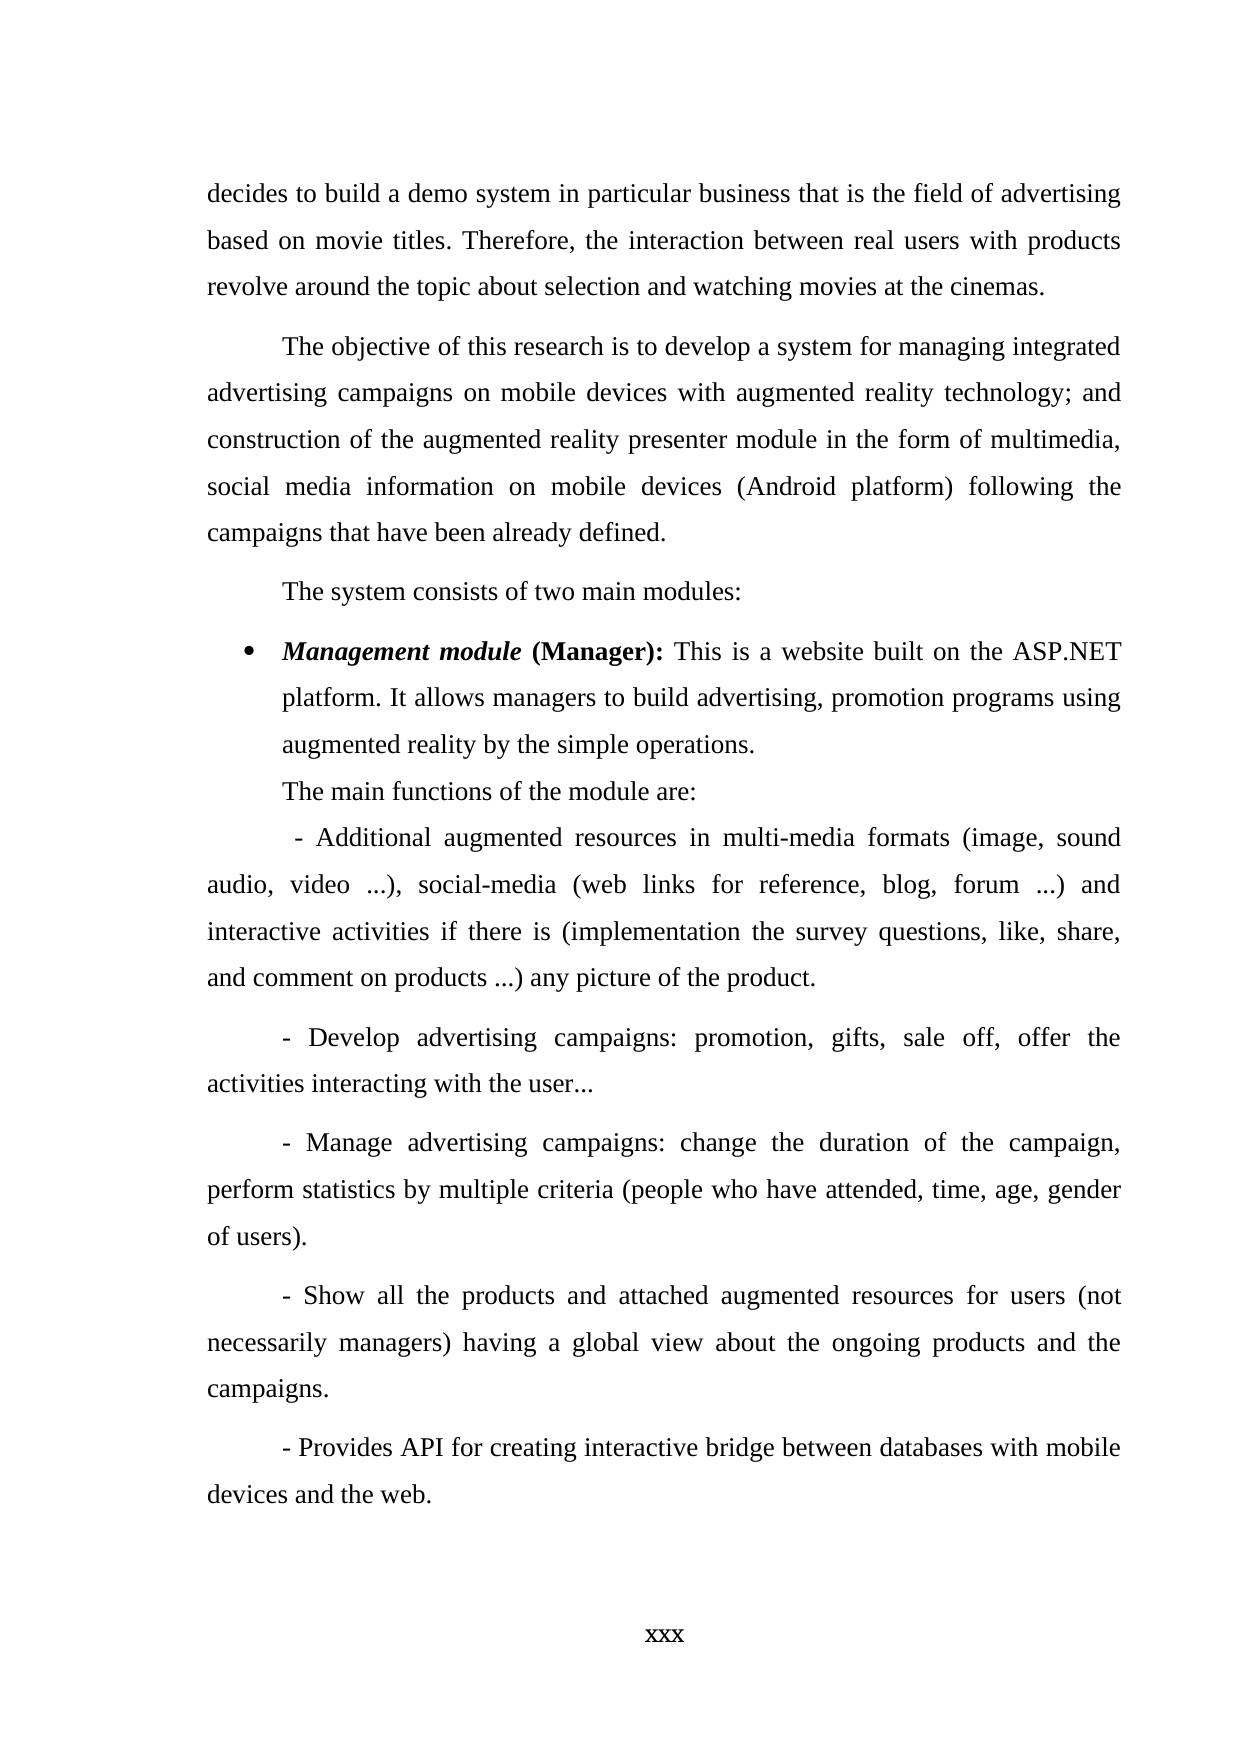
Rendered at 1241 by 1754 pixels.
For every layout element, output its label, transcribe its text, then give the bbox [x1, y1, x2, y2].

text The system consists of two main modules: [207, 576, 1122, 607]
list The main functions of the module are: [282, 775, 1122, 806]
text - Additional augmented resources in multi-media formats (image, sound audio, video ...), social-media (web links for reference, blog, forum ...) and interactive activities if there is (implementation the survey questions, like, share, and comment on products ...) any picture of the product. [207, 821, 1122, 993]
list Management module (Manager): This is a website built on the ASP.NET platform. It allows managers to build advertising, promotion programs using augmented reality by the simple operations. [244, 635, 1122, 759]
text - Provides API for creating interactive bridge between databases with mobile devices and the web. [207, 1431, 1122, 1509]
text - Show all the products and attached augmented resources for users (not necessarily managers) having a global view about the ongoing products and the campaigns. [207, 1279, 1122, 1403]
text The objective of this research is to develop a system for managing integrated advertising campaigns on mobile devices with augmented reality technology; and construction of the augmented reality presenter module in the form of multimedia, social media information on mobile devices (Android platform) following the campaigns that have been already defined. [207, 330, 1122, 547]
text - Develop advertising campaigns: promotion, gifts, sale off, offer the activities interacting with the user... [207, 1021, 1122, 1098]
text - Manage advertising campaigns: change the duration of the campaign, perform statistics by multiple criteria (people who have attended, time, age, gender of users). [207, 1126, 1122, 1251]
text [207, 177, 1122, 302]
